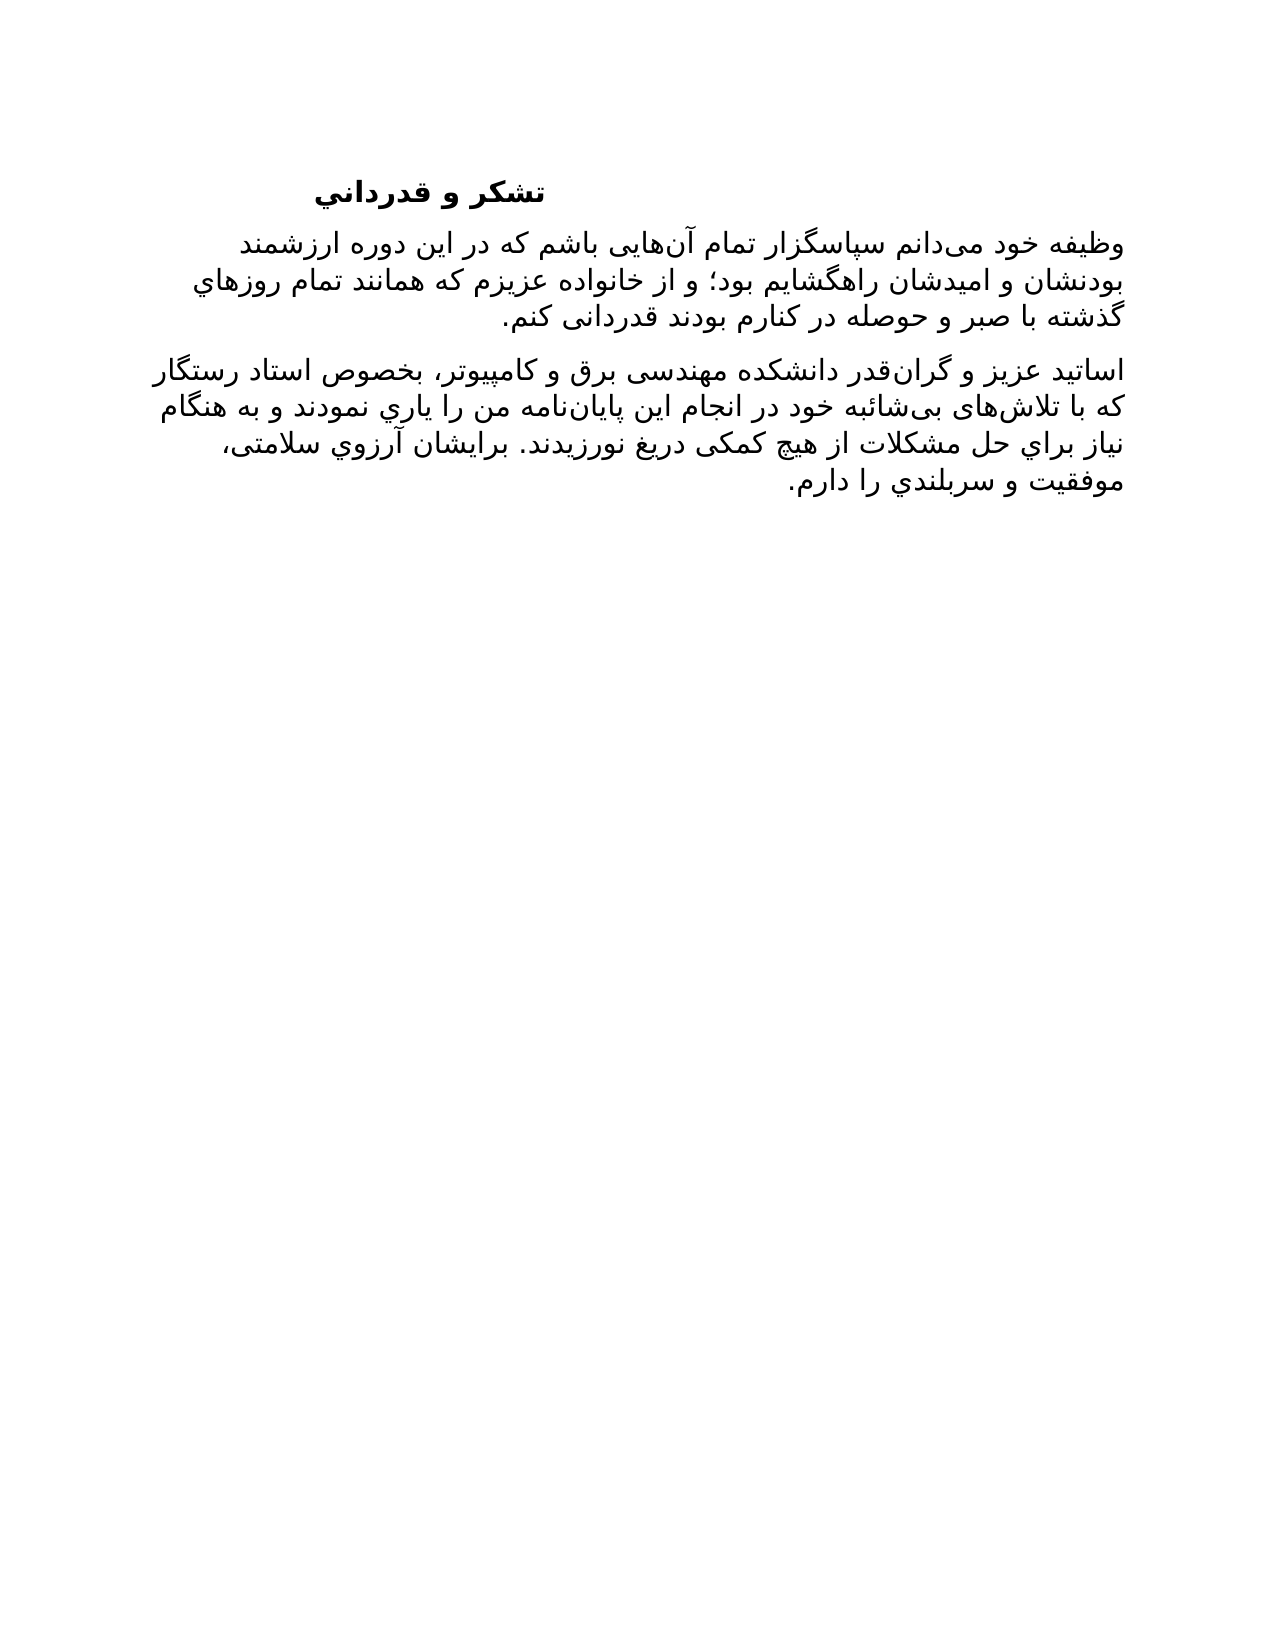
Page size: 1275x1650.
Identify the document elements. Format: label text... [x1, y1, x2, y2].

subtitle تشکر و قدرداني [150, 175, 1125, 209]
text اساتید عزیز و گران‌قدر دانشکده مهندسی برق و کامپیوتر، بخصوص استاد رستگار که با تلاش‌های بی‌شائبه خود در انجام این پایان‌نامه من را یاري نمودند و به هنگام نیاز براي حل مشکلات از هیچ کمکی دریغ نورزیدند. برایشان آرزوي سلامتی، موفقیت و سربلندي را دارم. [150, 353, 1125, 497]
text وظیفه خود می‌دانم سپاسگزار تمام آن‌هایی باشم که در این دوره ارزشمند بودنشان و امیدشان راهگشایم بود؛ و از خانواده عزیزم که همانند تمام روزهاي گذشته با صبر و حوصله در کنارم بودند قدردانی کنم. [150, 226, 1125, 334]
